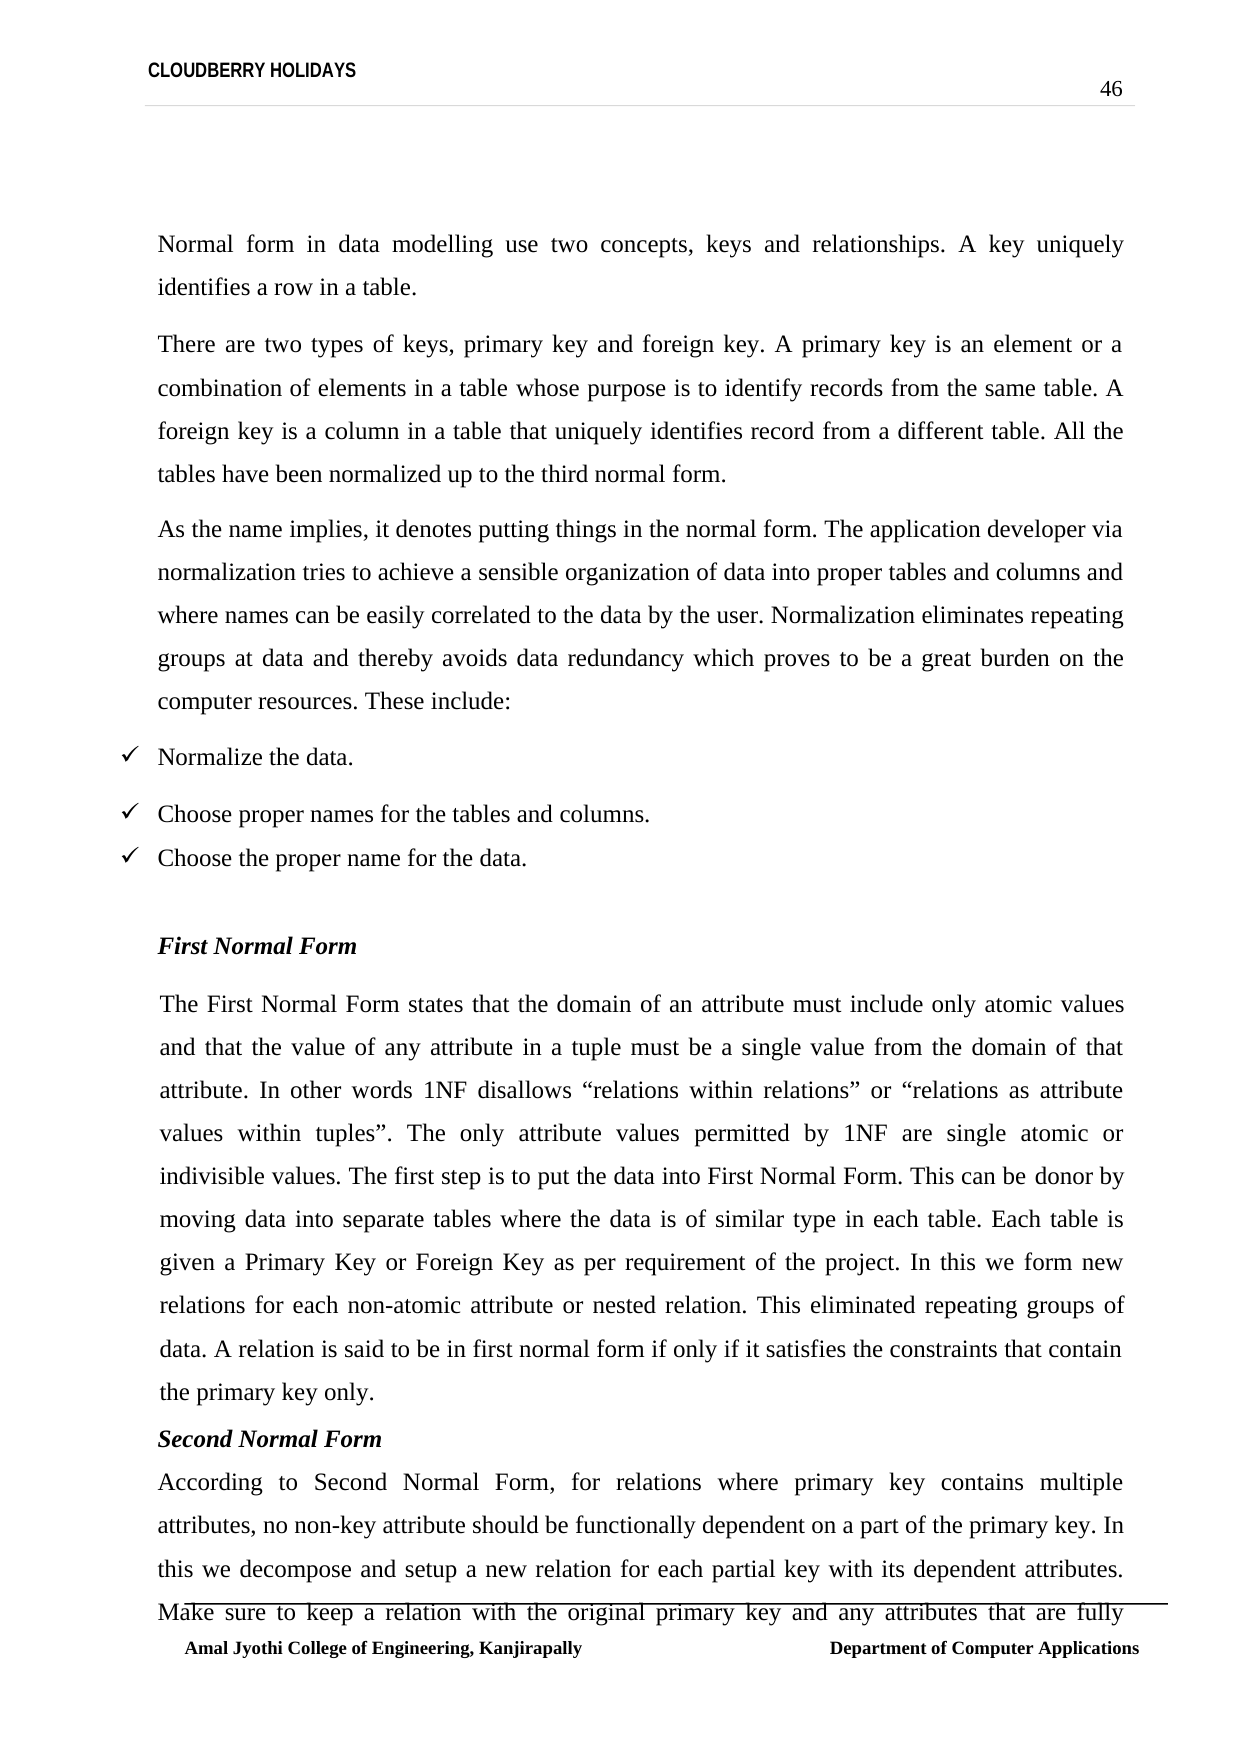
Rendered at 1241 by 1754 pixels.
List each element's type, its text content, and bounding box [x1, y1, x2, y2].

text Second Normal Form [157, 1424, 987, 1453]
text First Normal Form [157, 931, 987, 960]
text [157, 1467, 1124, 1626]
list Choose the proper name for the data. [119, 843, 987, 872]
text The First Normal Form states that the domain of an attribute must include only atomic values and that the value of any attribute in a tuple must be a single value from the domain of that attribute. In other words 1NF disallows “relations within relations” or “relations as attribute values within tuples”. The only attribute values permitted by 1NF are single atomic or indivisible values. The first step is to put the data into First Normal Form. This can be donor by moving data into separate tables where the data is of similar type in each table. Each table is given a Primary Key or Foreign Key as per requirement of the project. In this we form new relations for each non-atomic attribute or nested relation. This eliminated repeating groups of data. A relation is said to be in first normal form if only if it satisfies the constraints that contain the primary key only. [159, 989, 1124, 1406]
text As the name implies, it denotes putting things in the normal form. The application developer via normalization tries to achieve a sensible organization of data into proper tables and columns and where names can be easily correlated to the data by the user. Normalization eliminates repeating groups at data and thereby avoids data redundancy which proves to be a great burden on the computer resources. These include: [157, 514, 1124, 715]
list Choose proper names for the tables and columns. [119, 799, 987, 828]
list Normalize the data. [119, 742, 987, 770]
text Normal form in data modelling use two concepts, keys and relationships. A key uniquely identifies a row in a table. [157, 229, 1124, 301]
text There are two types of keys, primary key and foreign key. A primary key is an element or a combination of elements in a table whose purpose is to identify records from the same table. A foreign key is a column in a table that uniquely identifies record from a different table. All the tables have been normalized up to the third normal form. [157, 329, 1124, 488]
